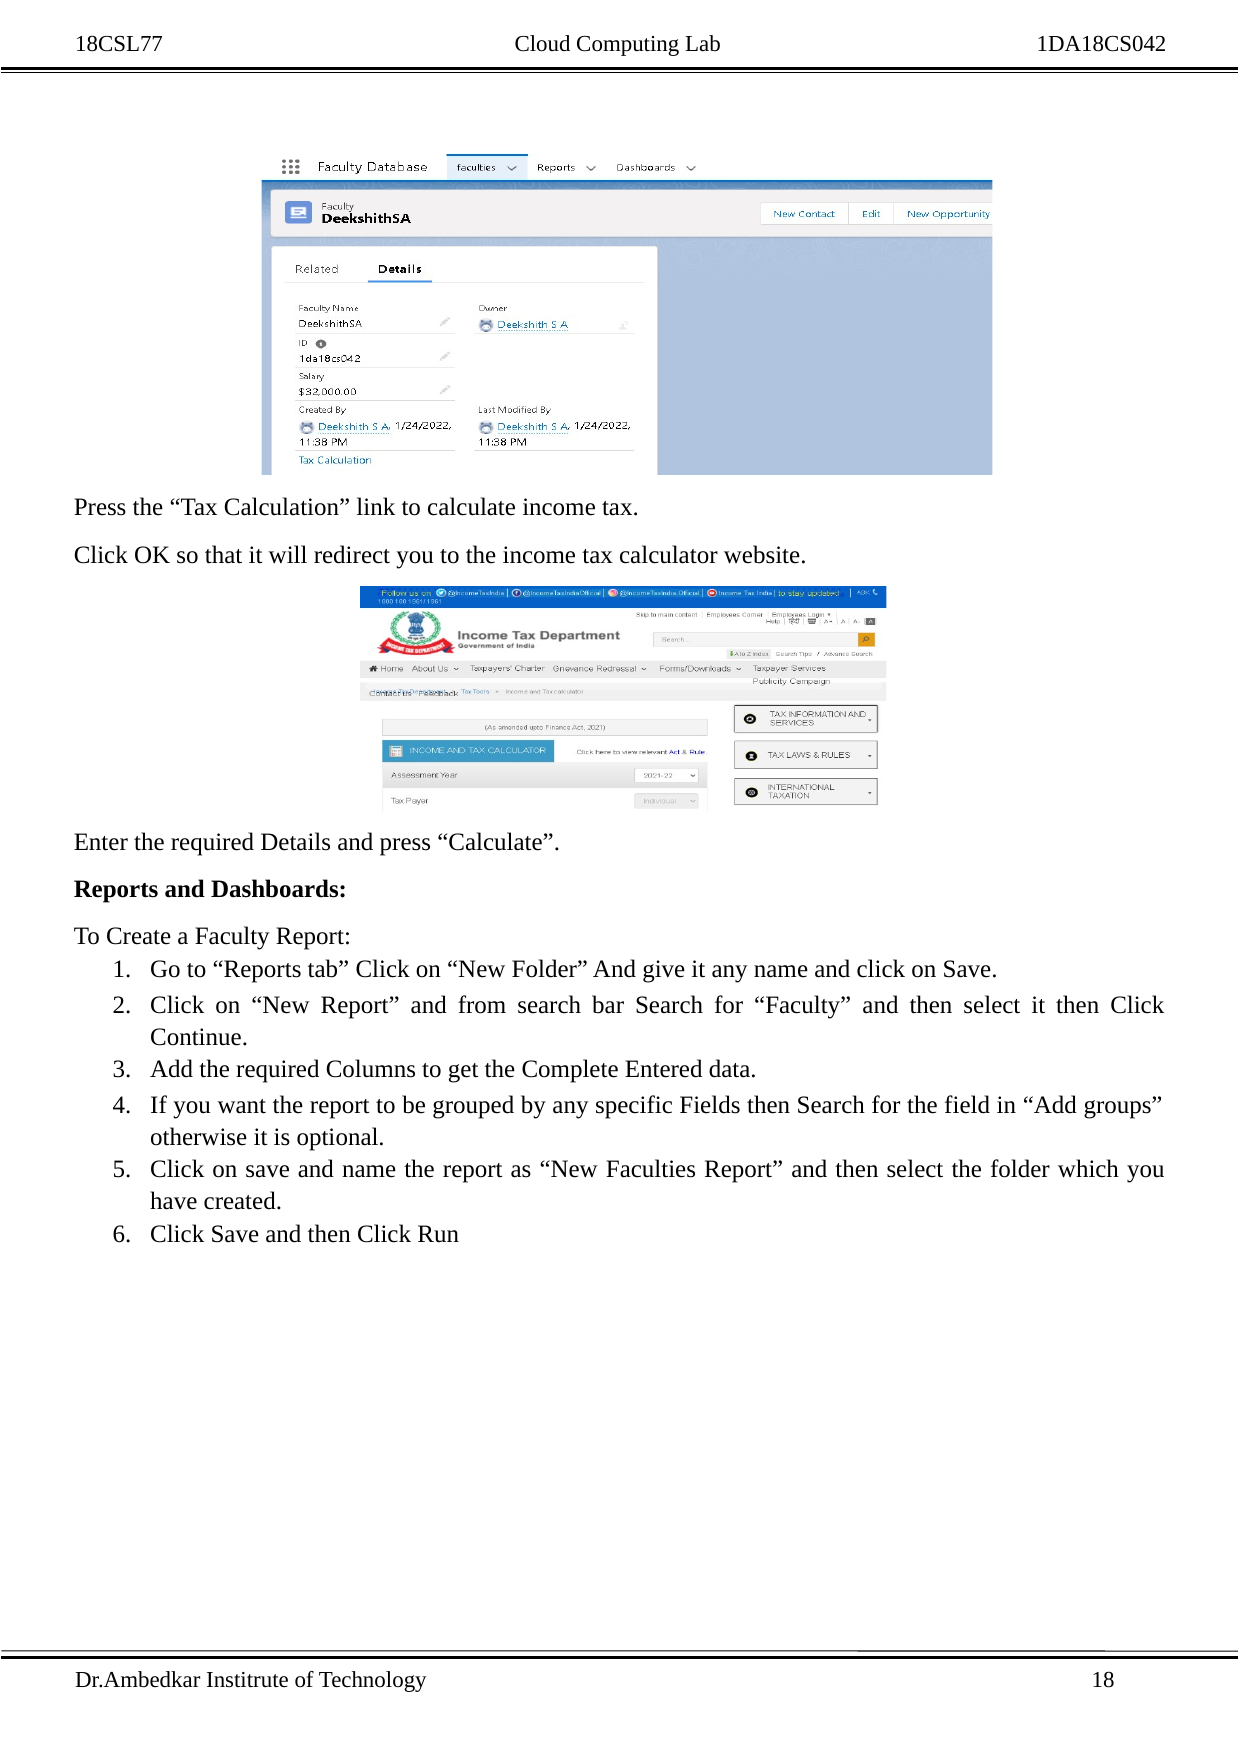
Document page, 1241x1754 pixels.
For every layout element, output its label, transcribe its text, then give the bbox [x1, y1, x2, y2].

list Click Save and then Click Run [112, 1219, 1166, 1248]
text To Create a Faculty Report: [73, 921, 1166, 950]
list If you want the report to be grouped by any specific Fields then Search for the field in “Add groups” otherwise it is optional. [112, 1090, 1166, 1151]
picture [360, 586, 887, 812]
text Reports and Dashboards: [73, 874, 1172, 903]
list Click on “New Report” and from search bar Search for “Faculty” and then select it then Click Continue. [112, 990, 1166, 1051]
text Click OK so that it will redirect you to the income tax calculator website. [73, 540, 1166, 569]
picture [261, 148, 993, 475]
list Add the required Columns to get the Complete Entered data. [112, 1054, 1166, 1083]
list Click on save and name the report as “New Faculties Report” and then select the folder which you have created. [112, 1154, 1166, 1215]
text Press the “Tax Calculation” link to calculate income tax. [73, 492, 1166, 521]
list Go to “Reports tab” Click on “New Folder” And give it any name and click on Save. [112, 954, 1166, 983]
text Enter the required Details and press “Calculate”. [73, 827, 1166, 855]
